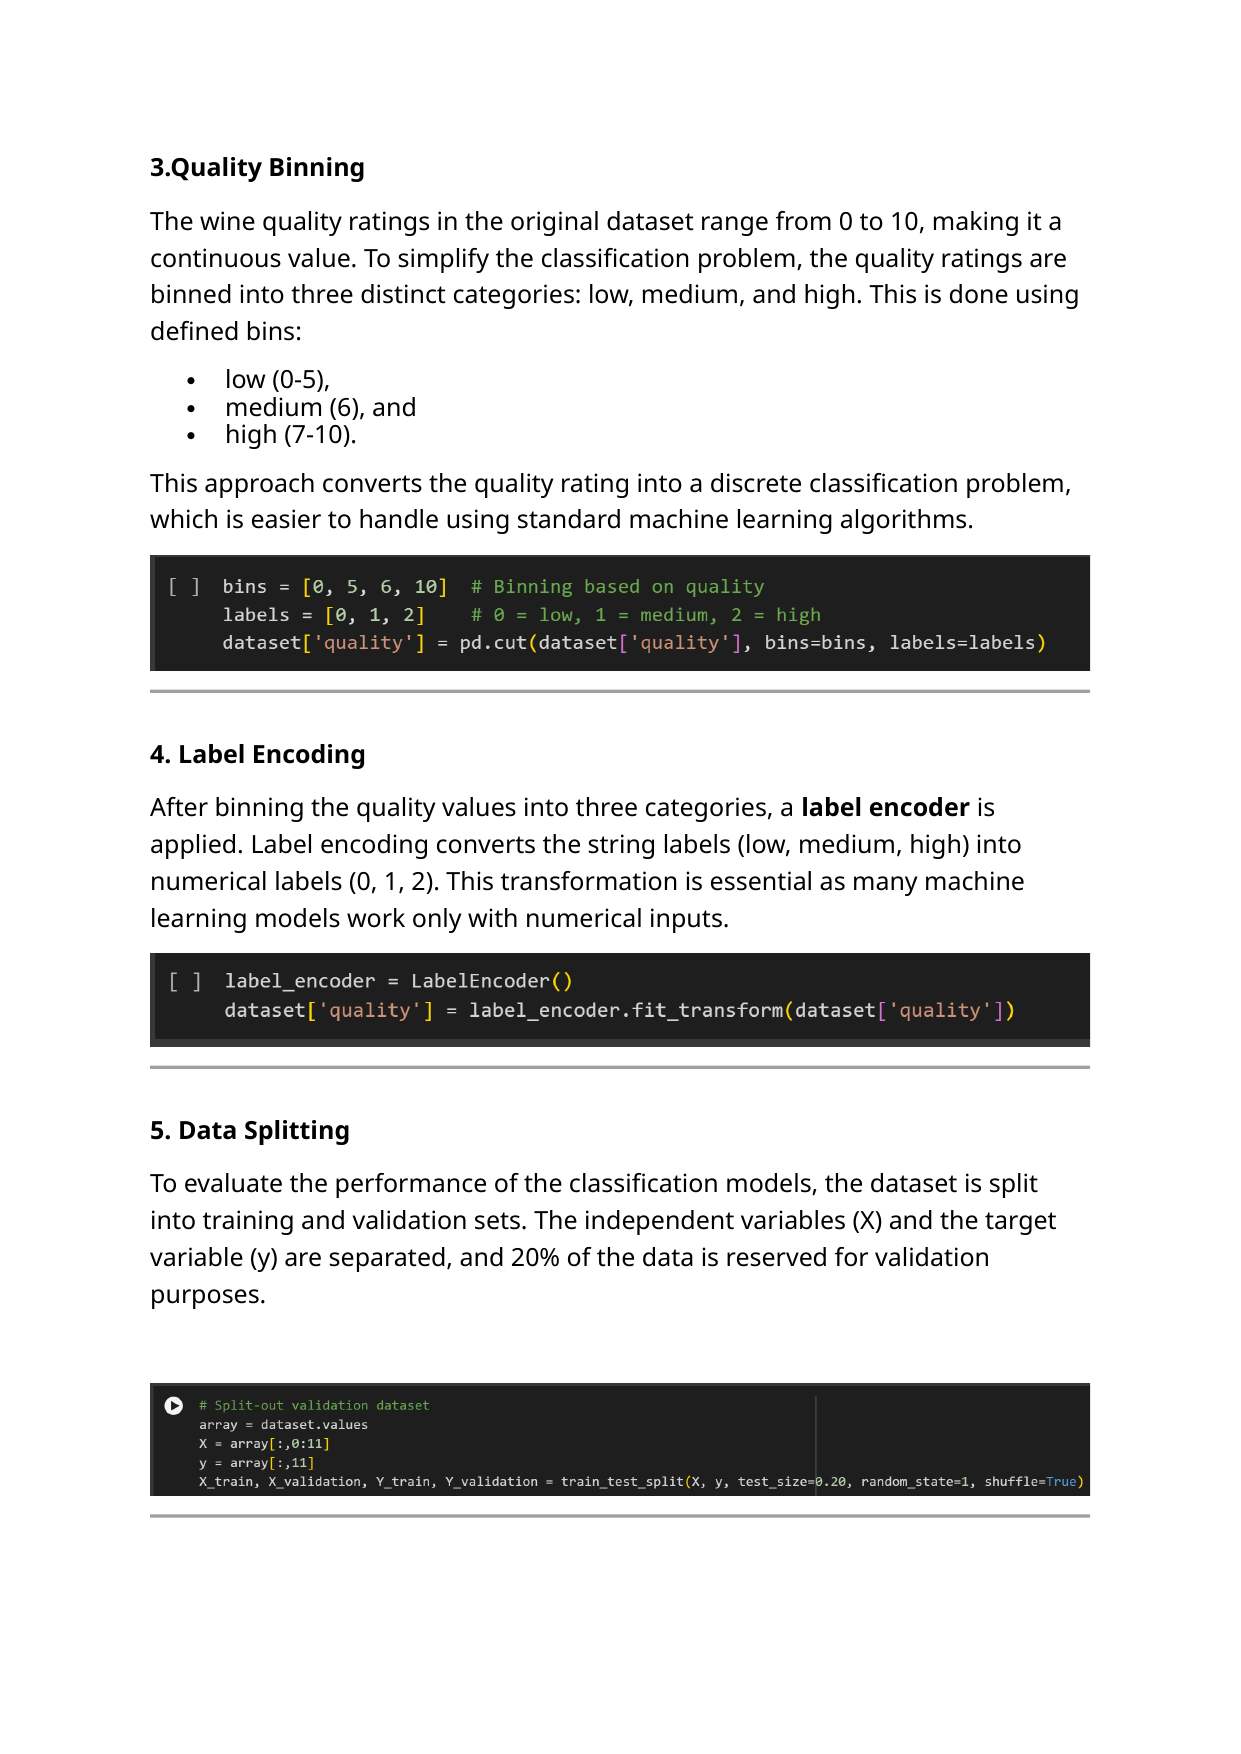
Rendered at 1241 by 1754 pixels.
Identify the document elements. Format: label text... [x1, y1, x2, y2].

text The wine quality ratings in the original dataset range from 0 to 10, making it a continuous value. To simplify the classification problem, the quality ratings are binned into three distinct categories: low, medium, and high. This is done using defined bins: [150, 203, 1090, 348]
list high (7-10). [187, 422, 1090, 449]
text 4. Label Encoding [150, 737, 1090, 771]
list medium (6), and [187, 394, 1090, 422]
text 3.Quality Binning [150, 150, 1090, 184]
picture [150, 953, 1091, 1047]
text 5. Data Splitting [150, 1112, 1090, 1147]
text To evaluate the performance of the classification models, the dataset is split into training and validation sets. The independent variables (X) and the target variable (y) are separated, and 20% of the data is reserved for validation purposes. [150, 1166, 1090, 1310]
list low (0-5), [187, 367, 1090, 394]
text After binning the quality values into three categories, a label encoder is applied. Label encoding converts the string labels (low, medium, high) into numerical labels (0, 1, 2). This transformation is essential as many machine learning models work only with numerical inputs. [150, 790, 1090, 934]
text This approach converts the quality rating into a discrete classification problem, which is easier to handle using standard machine learning algorithms. [150, 465, 1090, 536]
picture [150, 555, 1091, 671]
picture [150, 1383, 1091, 1496]
